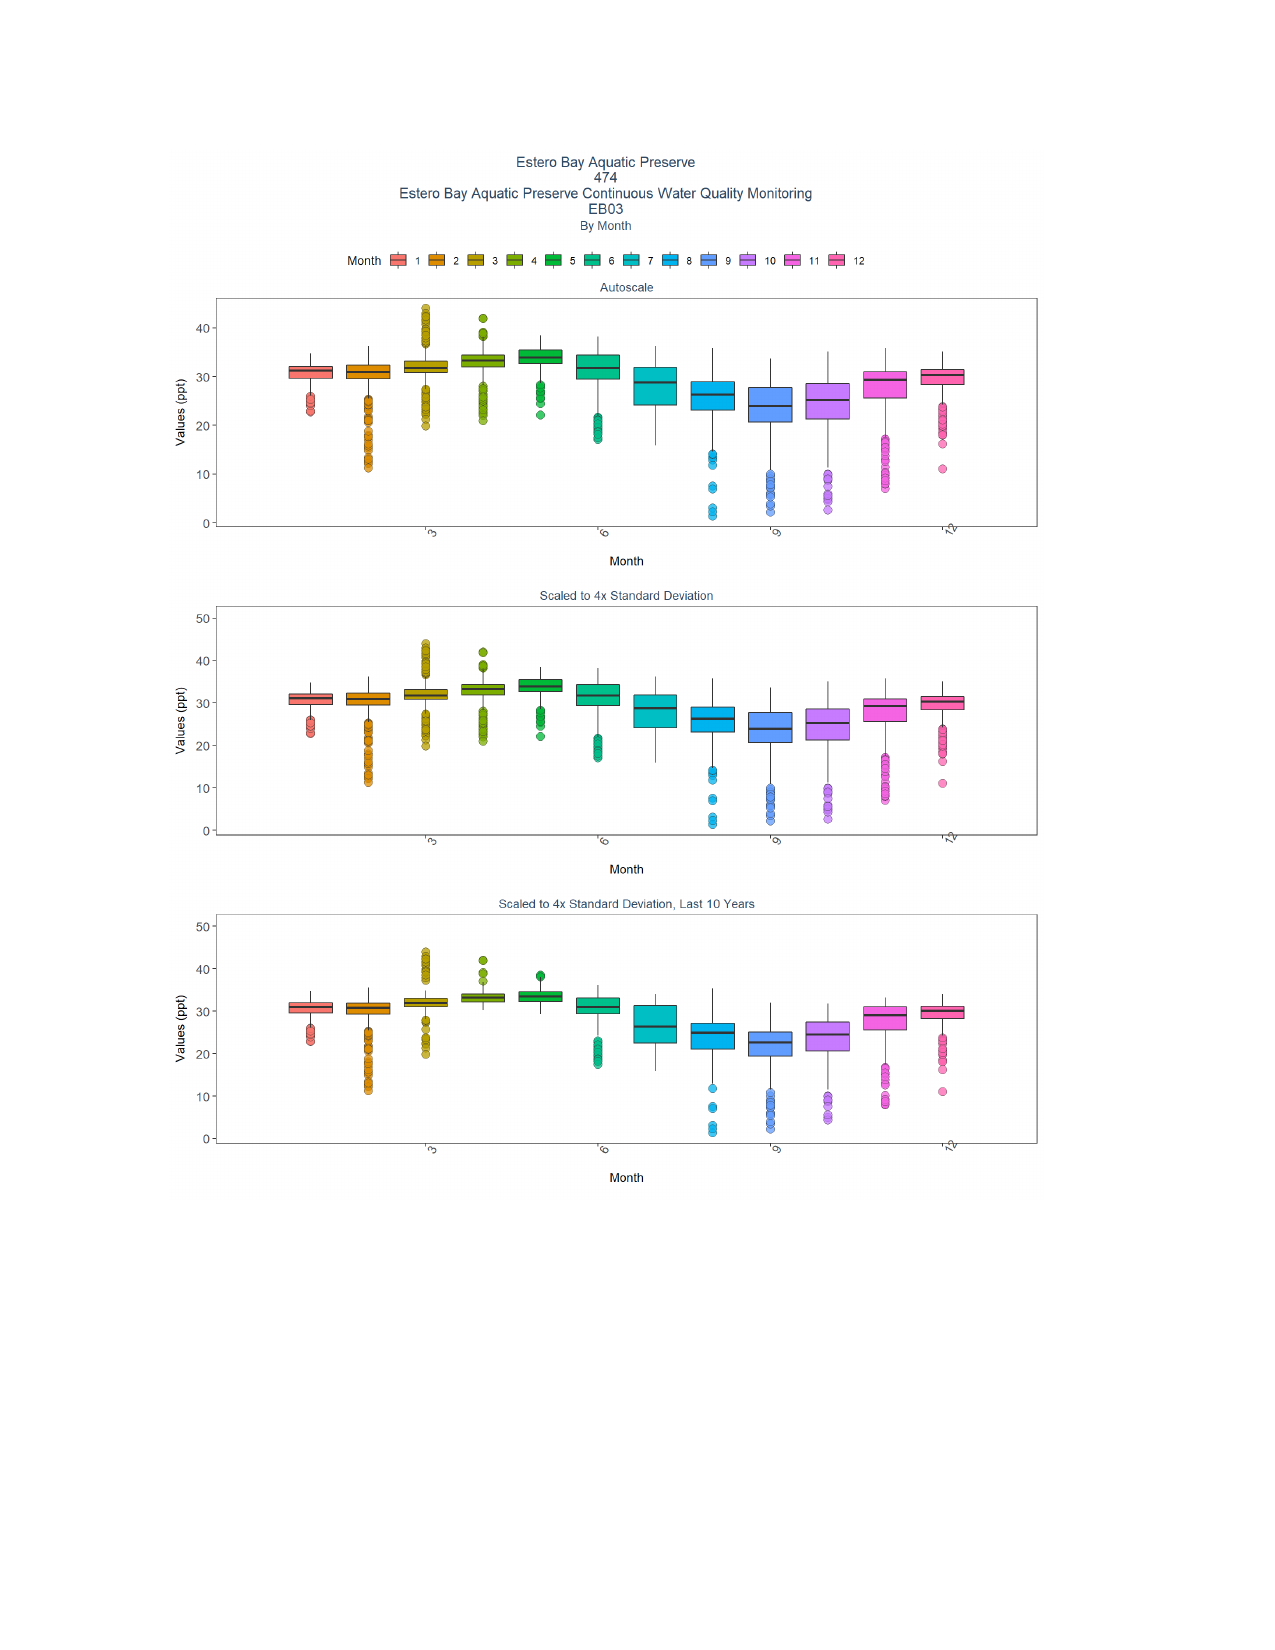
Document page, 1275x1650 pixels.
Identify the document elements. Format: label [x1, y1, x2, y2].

picture [168, 150, 1044, 1200]
